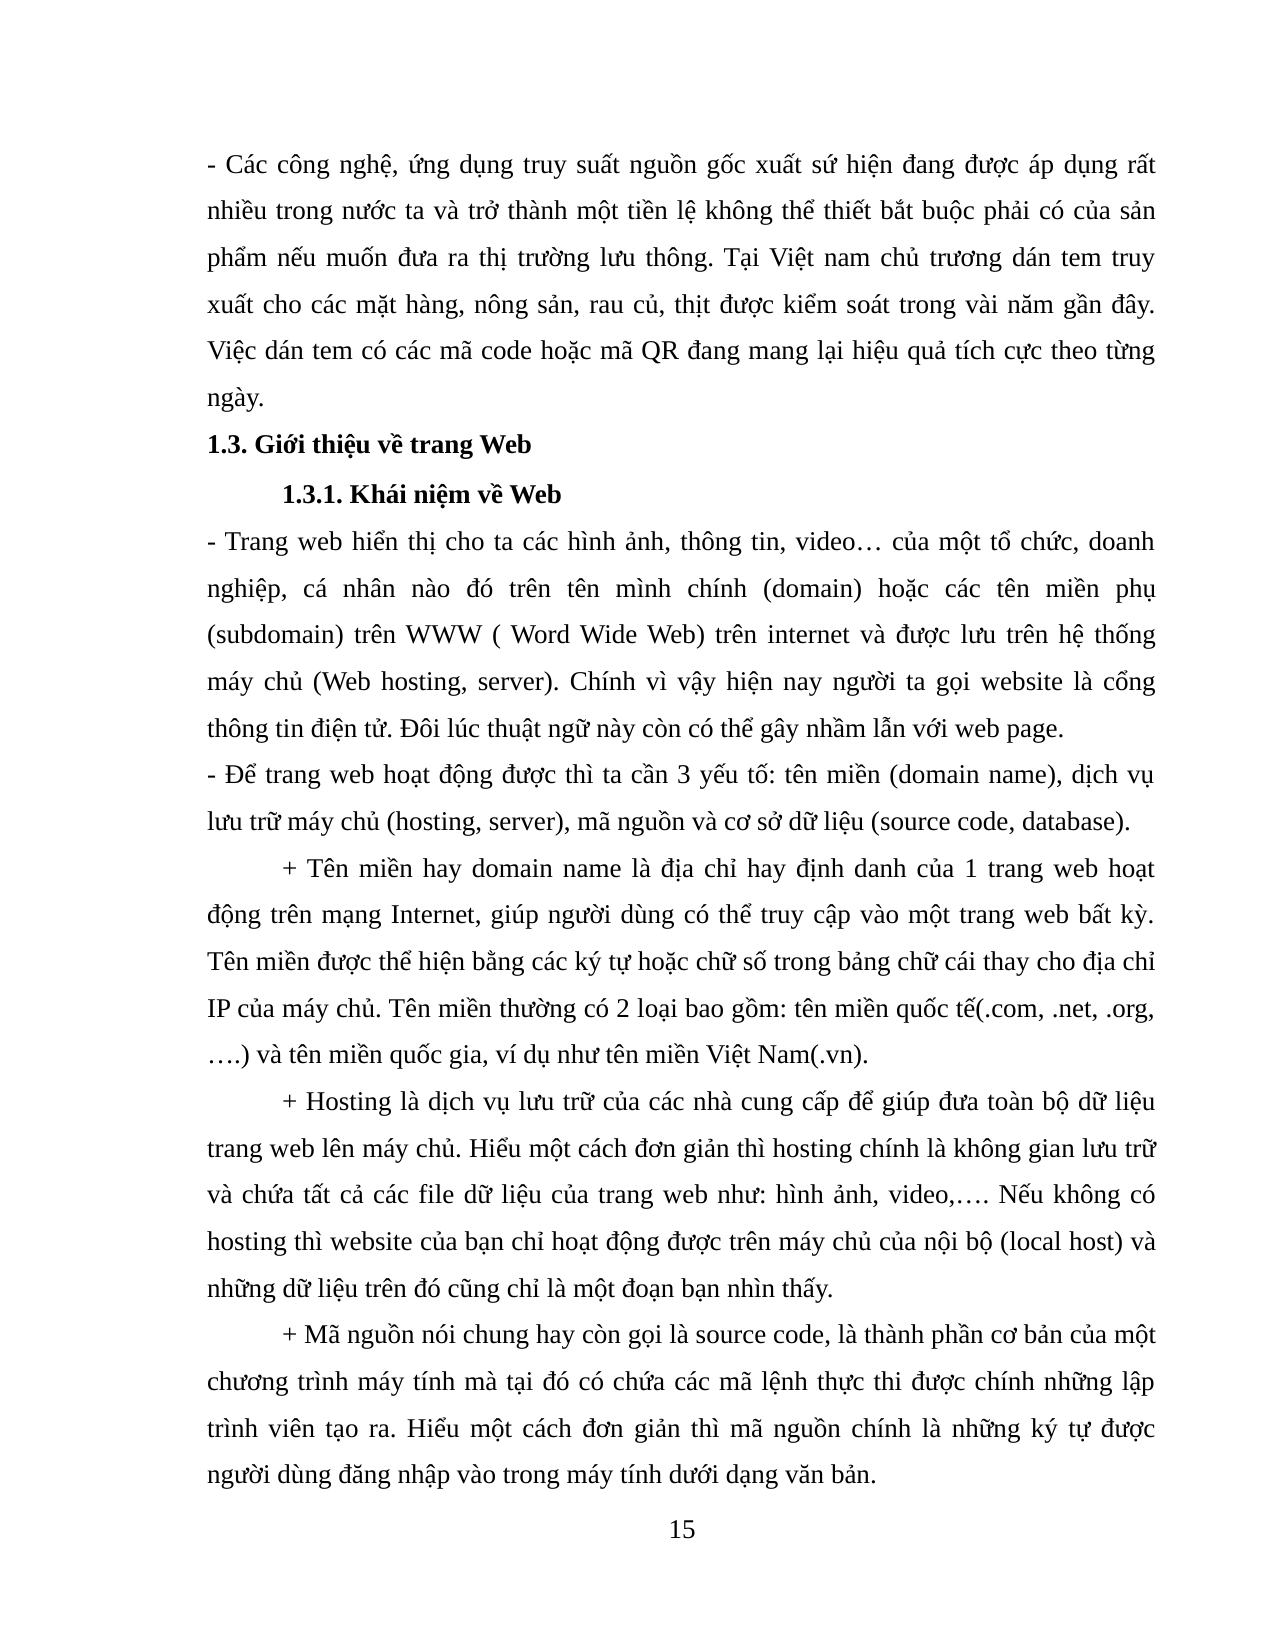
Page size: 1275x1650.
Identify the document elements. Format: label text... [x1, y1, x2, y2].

text - Các công nghệ, ứng dụng truy suất nguồn gốc xuất sứ hiện đang được áp dụng rất nhiều trong nước ta và trở thành một tiền lệ không thể thiết bắt buộc phải có của sản phẩm nếu muốn đưa ra thị trường lưu thông. Tại Việt nam chủ trương dán tem truy xuất cho các mặt hàng, nông sản, rau củ, thịt được kiểm soát trong vài năm gần đây. Việc dán tem có các mã code hoặc mã QR đang mang lại hiệu quả tích cực theo từng ngày. [207, 148, 1157, 412]
text + Hosting là dịch vụ lưu trữ của các nhà cung cấp để giúp đưa toàn bộ dữ liệu trang web lên máy chủ. Hiểu một cách đơn giản thì hosting chính là không gian lưu trữ và chứa tất cả các file dữ liệu của trang web như: hình ảnh, video,…. Nếu không có hosting thì website của bạn chỉ hoạt động được trên máy chủ của nội bộ (local host) và những dữ liệu trên đó cũng chỉ là một đoạn bạn nhìn thấy. [207, 1085, 1157, 1303]
text - Trang web hiển thị cho ta các hình ảnh, thông tin, video… của một tổ chức, doanh nghiệp, cá nhân nào đó trên tên mình chính (domain) hoặc các tên miền phụ (subdomain) trên WWW ( Word Wide Web) trên internet và được lưu trên hệ thống máy chủ (Web hosting, server). Chính vì vậy hiện nay người ta gọi website là cổng thông tin điện tử. Đôi lúc thuật ngữ này còn có thể gây nhầm lẫn với web page. [207, 525, 1157, 743]
text + Mã nguồn nói chung hay còn gọi là source code, là thành phần cơ bản của một chương trình máy tính mà tại đó có chứa các mã lệnh thực thi được chính những lập trình viên tạo ra. Hiểu một cách đơn giản thì mã nguồn chính là những ký tự được người dùng đăng nhập vào trong máy tính dưới dạng văn bản. [207, 1318, 1157, 1490]
text - Để trang web hoạt động được thì ta cần 3 yếu tố: tên miền (domain name), dịch vụ lưu trữ máy chủ (hosting, server), mã nguồn và cơ sở dữ liệu (source code, database). [207, 758, 1157, 836]
text + Tên miền hay domain name là địa chỉ hay định danh của 1 trang web hoạt động trên mạng Internet, giúp người dùng có thể truy cập vào một trang web bất kỳ. Tên miền được thể hiện bằng các ký tự hoặc chữ số trong bảng chữ cái thay cho địa chỉ IP của máy chủ. Tên miền thường có 2 loại bao gồm: tên miền quốc tế(.com, .net, .org,….) và tên miền quốc gia, ví dụ như tên miền Việt Nam(.vn). [207, 852, 1157, 1070]
subtitle 1.3. Giới thiệu về trang Web [207, 428, 1157, 459]
subtitle 1.3.1. Khái niệm về Web [282, 478, 1157, 510]
